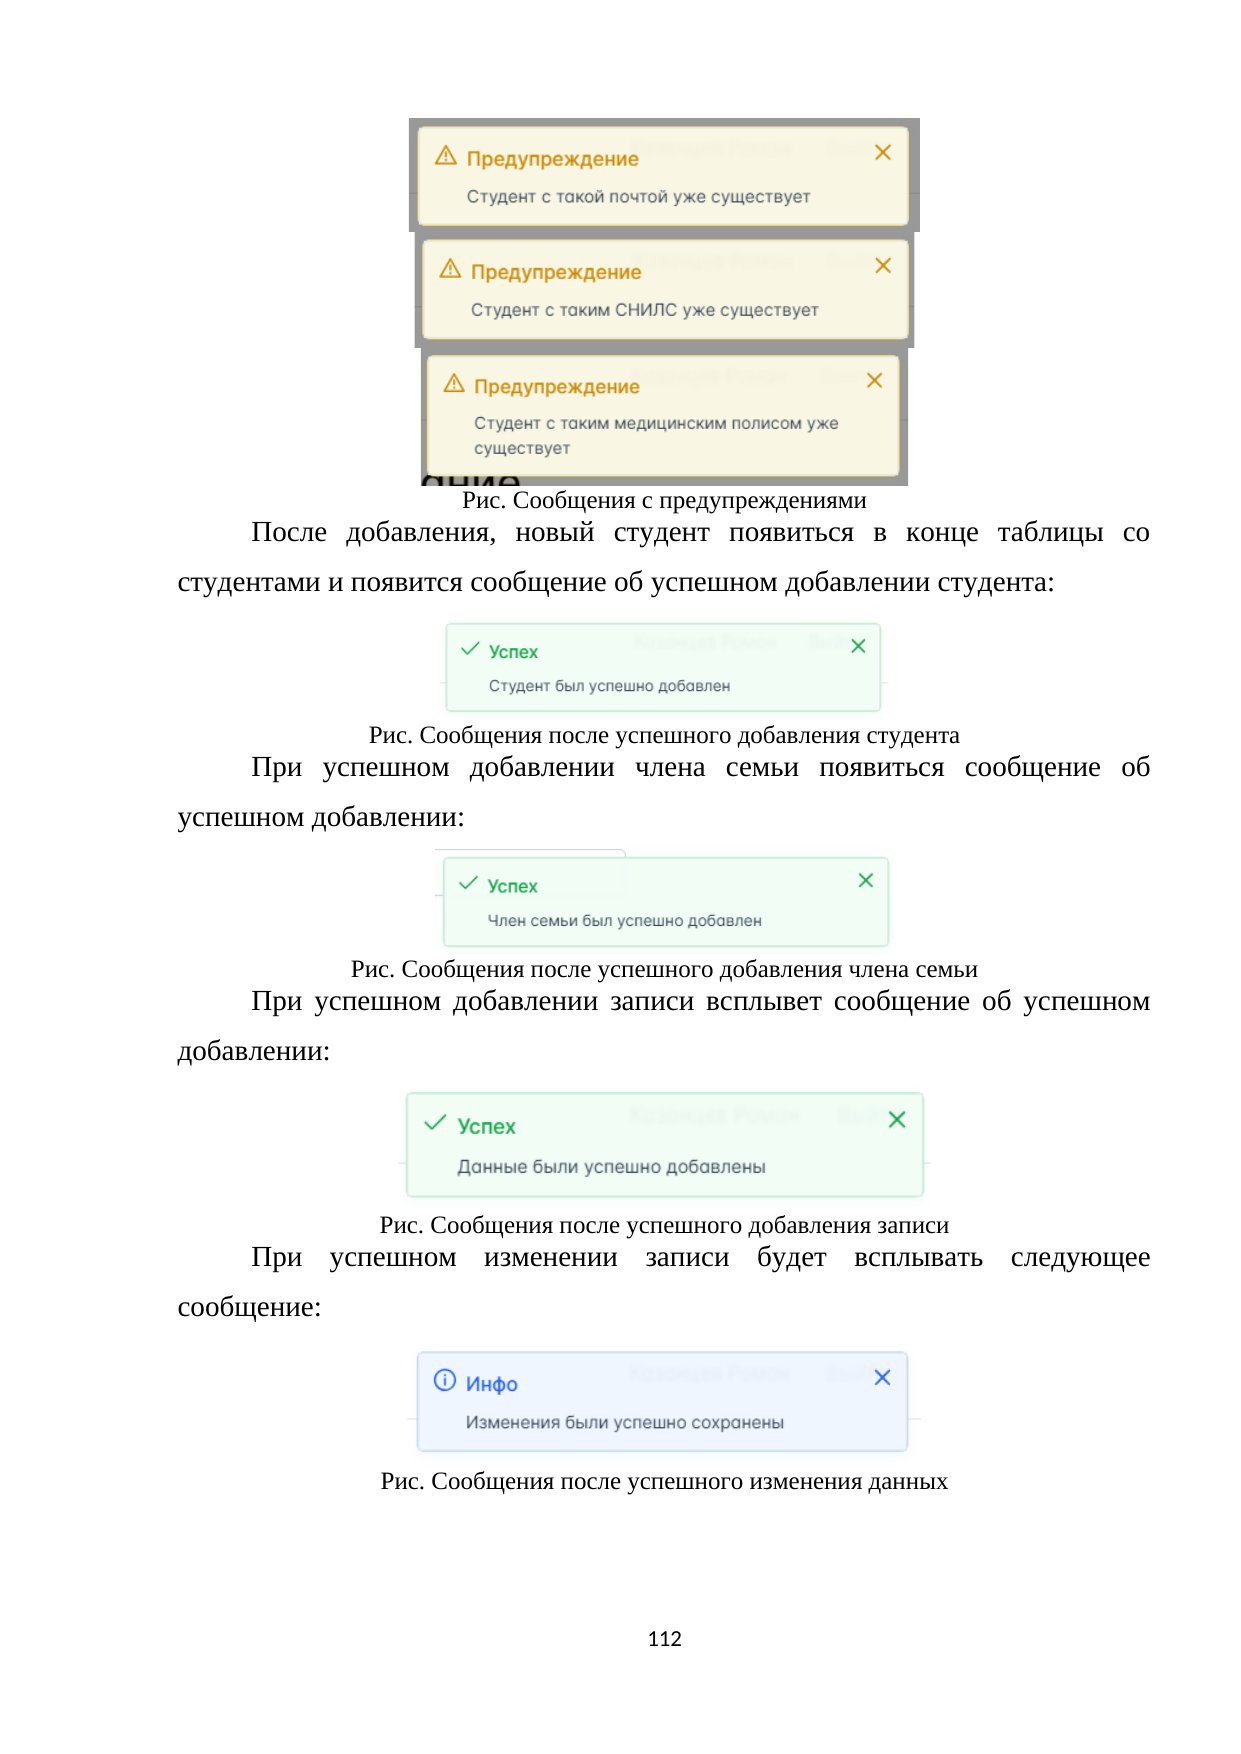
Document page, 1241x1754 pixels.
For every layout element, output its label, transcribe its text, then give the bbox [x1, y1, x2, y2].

text Рис. Сообщения после успешного изменения данных [177, 1466, 1152, 1495]
text После добавления, новый студент появиться в конце таблицы со студентами и появится сообщение об успешном добавлении студента: [177, 514, 1152, 598]
picture [407, 1339, 922, 1467]
picture [440, 614, 889, 721]
text При успешном изменении записи будет всплывать следующее сообщение: [177, 1239, 1152, 1323]
text Рис. Сообщения после успешного добавления студента [177, 720, 1152, 749]
text При успешном добавлении записи всплывет сообщение об успешном добавлении: [177, 983, 1152, 1067]
picture [408, 118, 920, 486]
picture [398, 1083, 931, 1211]
text Рис. Сообщения после успешного добавления записи [177, 1210, 1152, 1239]
text При успешном добавлении члена семьи появиться сообщение об успешном добавлении: [177, 749, 1152, 833]
text Рис. Сообщения с предупреждениями [177, 485, 1152, 514]
picture [434, 849, 895, 954]
text Рис. Сообщения после успешного добавления члена семьи [177, 954, 1152, 983]
